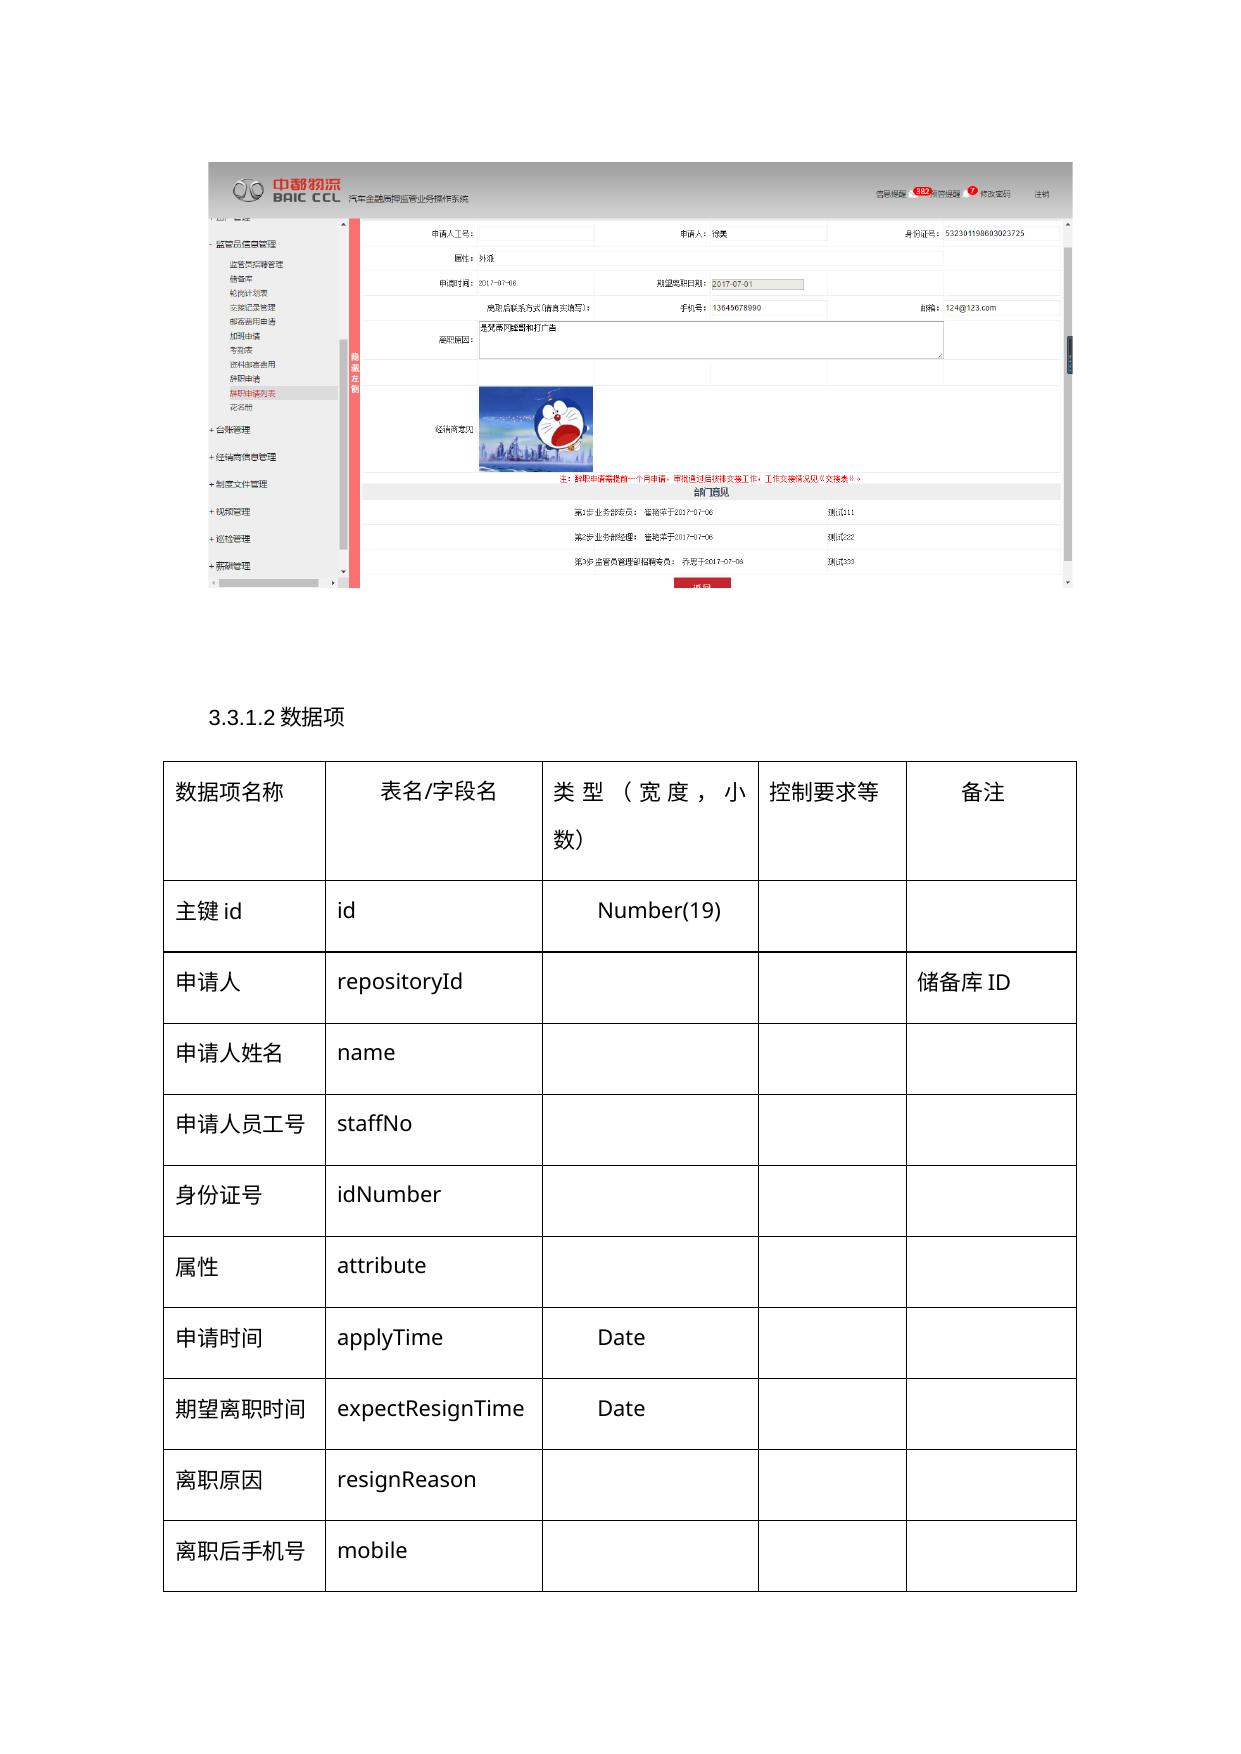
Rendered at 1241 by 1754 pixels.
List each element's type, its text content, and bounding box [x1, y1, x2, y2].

table_cell 主键id [164, 881, 325, 951]
table_cell [907, 1166, 1076, 1236]
table_cell 申请时间 [164, 1308, 325, 1378]
table_cell [543, 1024, 758, 1093]
table_cell [759, 1166, 906, 1236]
table_cell [759, 1521, 906, 1591]
table_header 表名/字段名 [326, 762, 542, 880]
table_cell [543, 1237, 758, 1307]
table_cell [543, 1095, 758, 1164]
table_cell [907, 1379, 1076, 1449]
table_cell attribute [326, 1237, 542, 1307]
table_cell [759, 953, 906, 1022]
table_header 控制要求等 [759, 762, 906, 880]
table_cell 身份证号 [164, 1166, 325, 1236]
table_cell repositoryId [326, 953, 542, 1022]
table_cell 属性 [164, 1237, 325, 1307]
table_cell [907, 1521, 1076, 1591]
picture [208, 162, 1073, 588]
table_cell mobile [326, 1521, 542, 1591]
table_cell 期望离职时间 [164, 1379, 325, 1449]
table_cell id [326, 881, 542, 951]
table_cell [543, 953, 758, 1022]
table_cell 申请人 [164, 953, 325, 1022]
table_cell expectResignTime [326, 1379, 542, 1449]
table_cell [759, 1308, 906, 1378]
table_cell [543, 1450, 758, 1520]
table_cell [543, 1166, 758, 1236]
table_cell [543, 1521, 758, 1591]
table_header 备注 [907, 762, 1076, 880]
table_cell idNumber [326, 1166, 542, 1236]
table_cell [907, 1095, 1076, 1164]
table_cell [759, 881, 906, 951]
table_cell staffNo [326, 1095, 542, 1164]
table_cell applyTime [326, 1308, 542, 1378]
table_cell [759, 1450, 906, 1520]
table_cell [907, 1237, 1076, 1307]
table_cell Date [543, 1308, 758, 1378]
table_cell 离职原因 [164, 1450, 325, 1520]
table_cell [759, 1024, 906, 1093]
table_cell [759, 1379, 906, 1449]
table_header 数据项名称 [164, 762, 325, 880]
table_cell [759, 1237, 906, 1307]
table_cell Number(19) [543, 881, 758, 951]
table_header 类型（宽度，小数） [543, 762, 758, 880]
table_cell [907, 881, 1076, 951]
table_cell 离职后手机号 [164, 1521, 325, 1591]
table_cell name [326, 1024, 542, 1093]
table_cell [907, 1450, 1076, 1520]
table_cell [907, 1024, 1076, 1093]
table_cell [907, 1308, 1076, 1378]
table_cell 申请人员工号 [164, 1095, 325, 1164]
table_cell 申请人姓名 [164, 1024, 325, 1093]
table_cell [759, 1095, 906, 1164]
table_cell 储备库ID [907, 953, 1076, 1022]
text 3.3.1.2数据项 [187, 700, 1053, 732]
table_cell resignReason [326, 1450, 542, 1520]
table_cell Date [543, 1379, 758, 1449]
